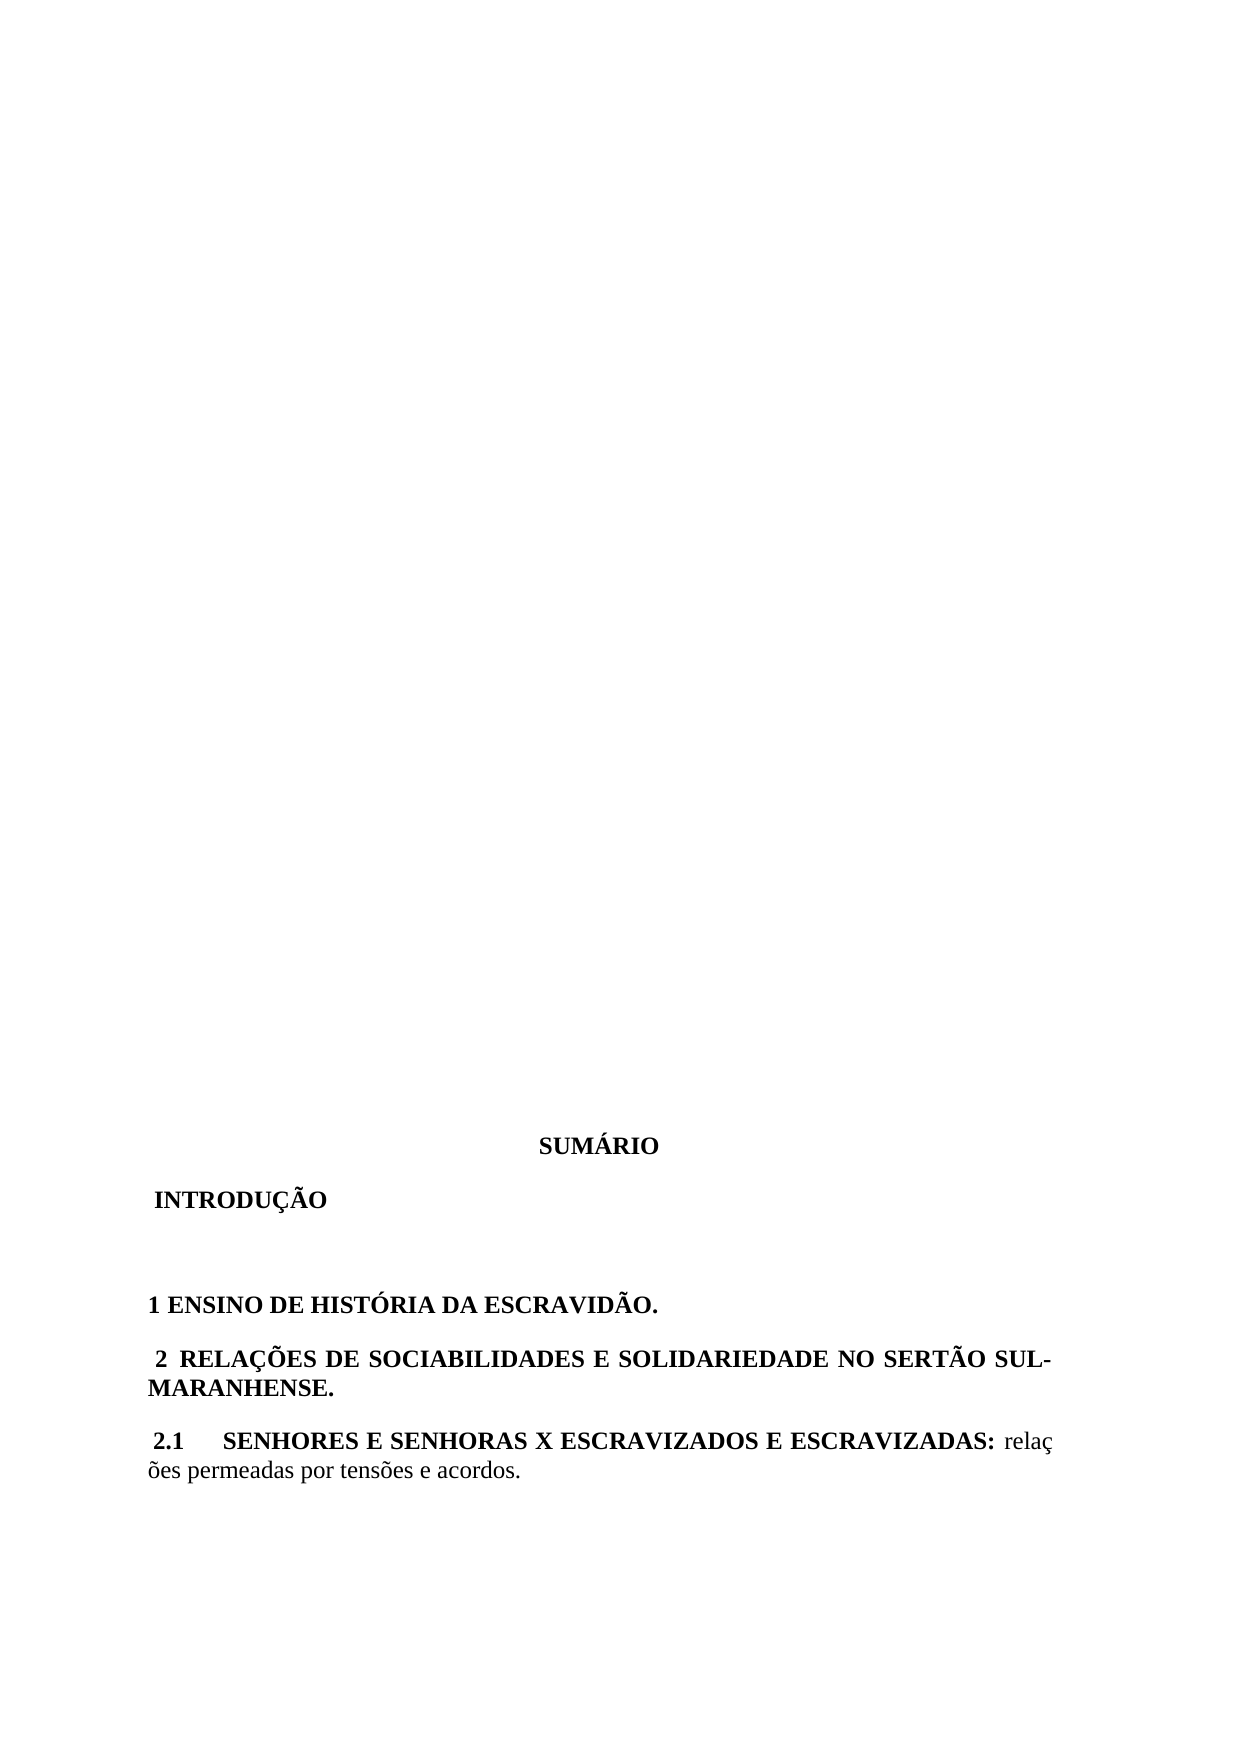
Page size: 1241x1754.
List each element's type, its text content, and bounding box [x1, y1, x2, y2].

text 1 ENSINO DE HISTÓRIA DA ESCRAVIDÃO. [148, 1290, 1053, 1319]
text INTRODUÇÃO [148, 1185, 1053, 1214]
text 2.1 SENHORES E SENHORAS X ESCRAVIZADOS E ESCRAVIZADAS: relações permeadas por tensões e acordos. [148, 1426, 1053, 1484]
text 2 RELAÇÕES DE SOCIABILIDADES E SOLIDARIEDADE NO SERTÃO SUL- MARANHENSE. [148, 1344, 1053, 1401]
text SUMÁRIO [458, 1131, 740, 1160]
